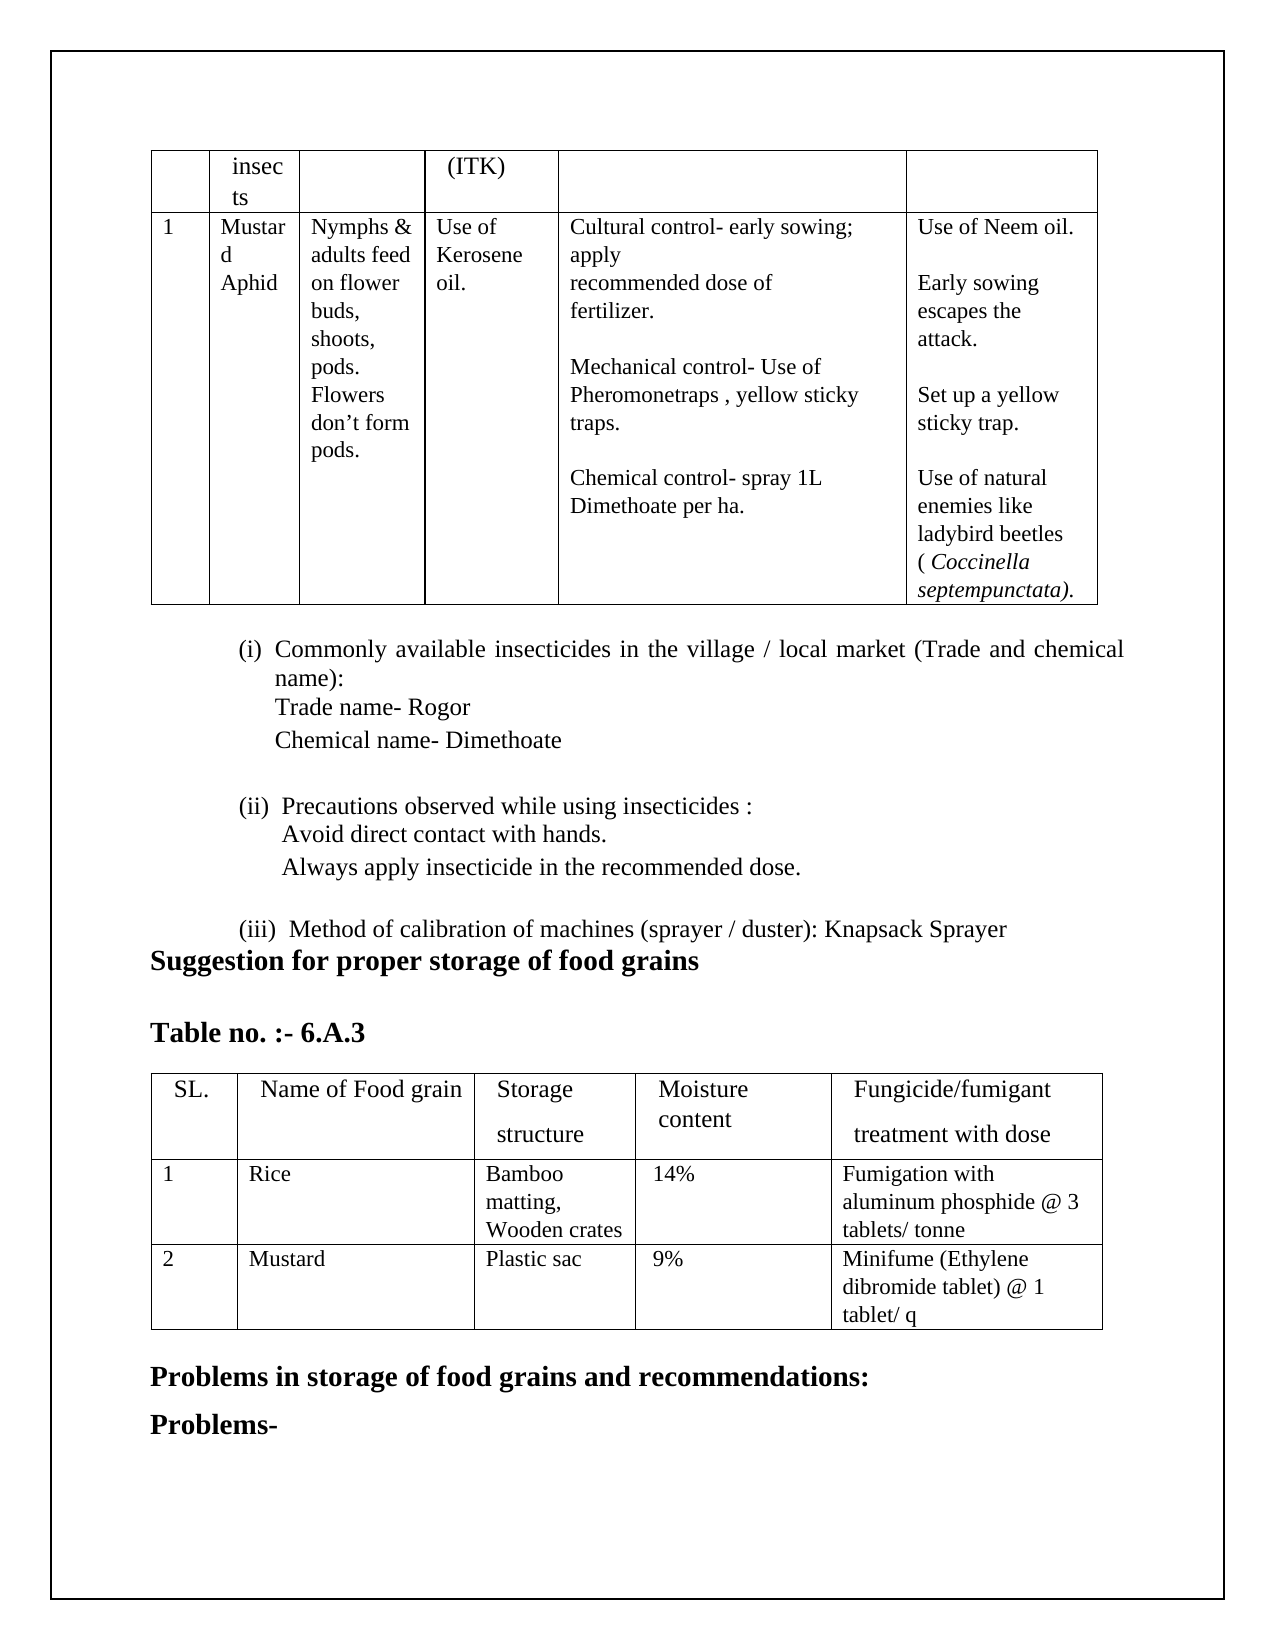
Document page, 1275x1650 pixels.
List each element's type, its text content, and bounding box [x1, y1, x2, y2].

text Table no. :- 6.A.3 [150, 1015, 1125, 1049]
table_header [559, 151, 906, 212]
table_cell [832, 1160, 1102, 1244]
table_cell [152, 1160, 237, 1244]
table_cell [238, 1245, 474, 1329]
text Problems- [150, 1407, 1125, 1441]
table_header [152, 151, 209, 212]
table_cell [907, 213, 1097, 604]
list Method of calibration of machines (sprayer / duster): Knapsack Sprayer [238, 914, 1125, 943]
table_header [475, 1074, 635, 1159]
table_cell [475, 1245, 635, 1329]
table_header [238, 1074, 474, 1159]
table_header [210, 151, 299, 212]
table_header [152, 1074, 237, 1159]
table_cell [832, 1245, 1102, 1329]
text Chemical name- Dimethoate [274, 725, 1125, 753]
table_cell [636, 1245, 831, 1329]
list Commonly available insecticides in the village / local market (Trade and chemical name): [238, 634, 1125, 692]
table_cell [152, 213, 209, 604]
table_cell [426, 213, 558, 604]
text Trade name- Rogor [274, 692, 1125, 720]
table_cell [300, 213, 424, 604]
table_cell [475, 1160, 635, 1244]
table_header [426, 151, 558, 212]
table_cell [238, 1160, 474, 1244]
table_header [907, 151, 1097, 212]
text Always apply insecticide in the recommended dose. [281, 852, 1125, 881]
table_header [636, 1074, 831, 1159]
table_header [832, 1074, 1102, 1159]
subtitle Suggestion for proper storage of food grains [150, 943, 1125, 977]
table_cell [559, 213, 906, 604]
text Problems in storage of food grains and recommendations: [150, 1359, 1125, 1393]
text Avoid direct contact with hands. [281, 819, 1125, 848]
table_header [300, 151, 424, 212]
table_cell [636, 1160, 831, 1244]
list Precautions observed while using insecticides : [238, 791, 1125, 819]
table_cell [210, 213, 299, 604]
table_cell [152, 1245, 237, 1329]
